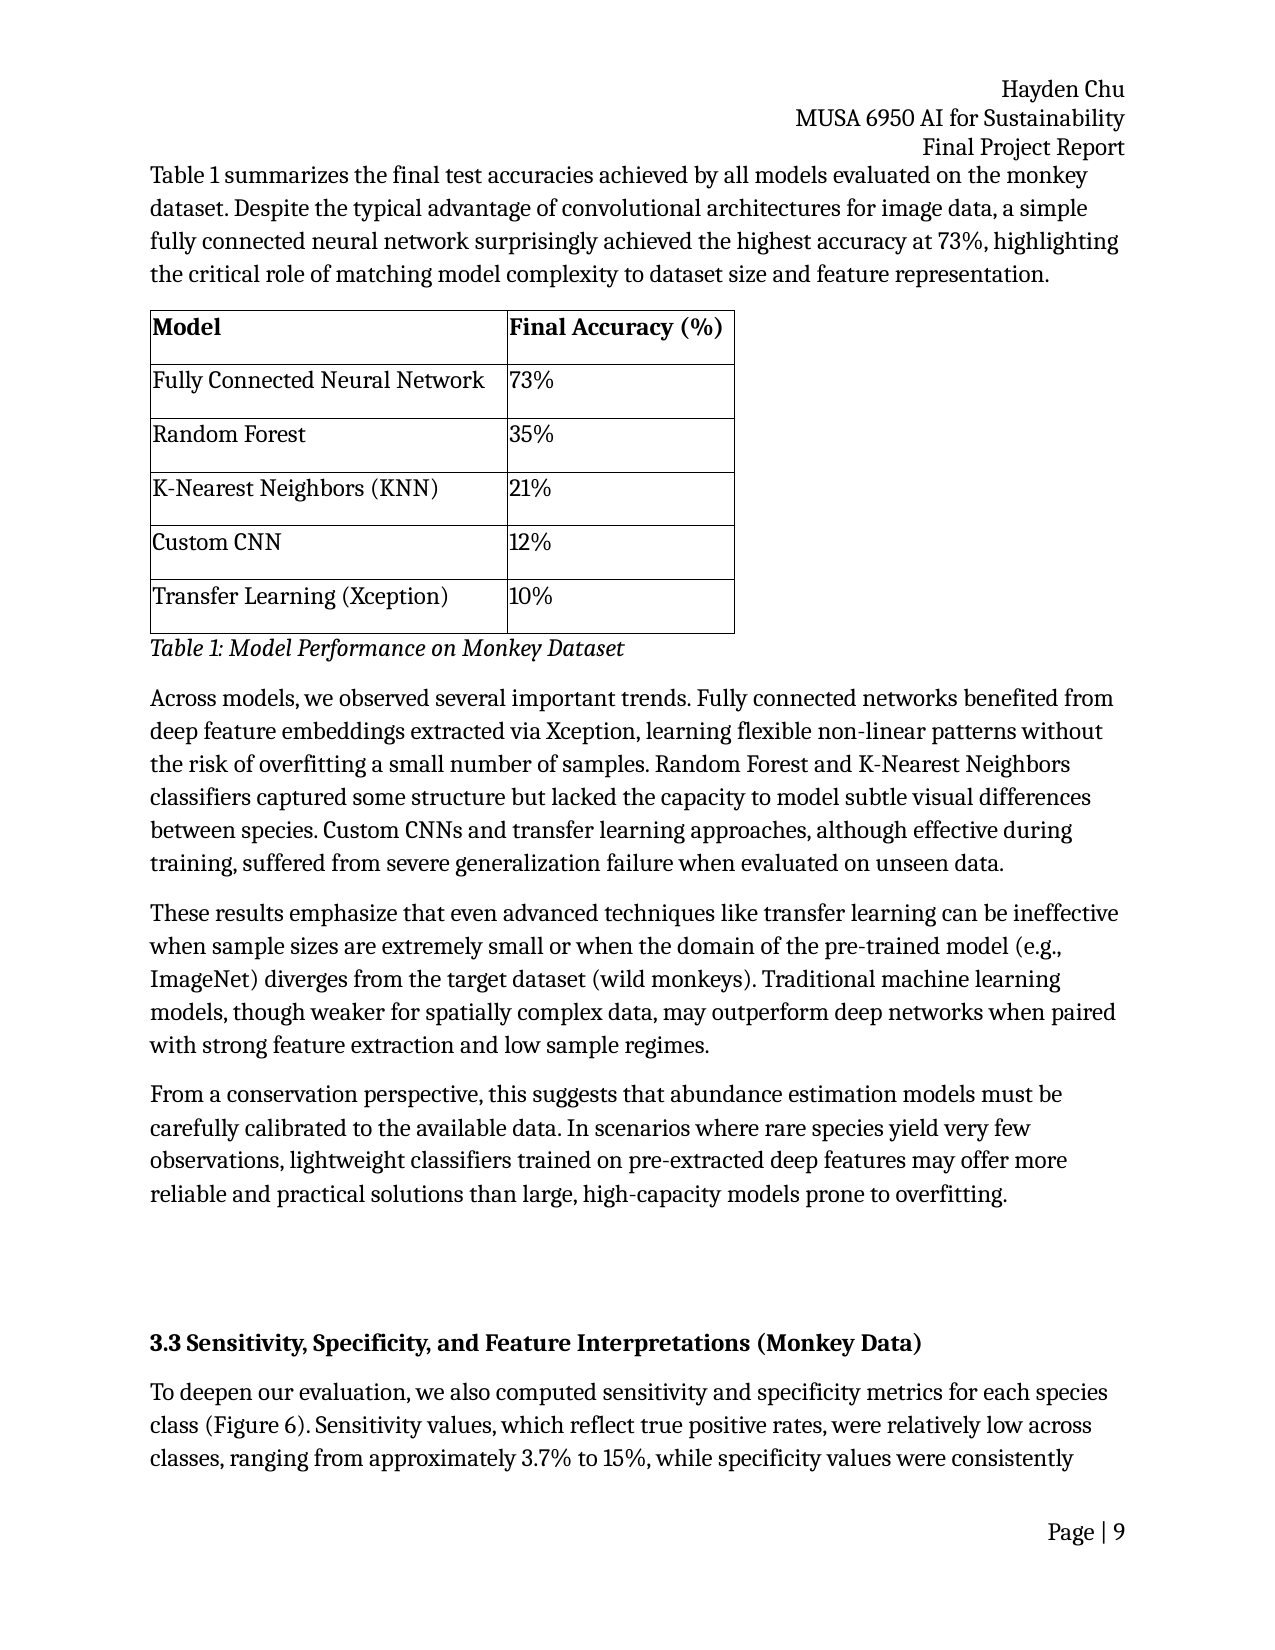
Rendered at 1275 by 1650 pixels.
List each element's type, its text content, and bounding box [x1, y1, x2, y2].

table_cell 10% [508, 580, 734, 633]
table_cell 73% [508, 365, 734, 418]
table_cell Fully Connected Neural Network [151, 365, 507, 418]
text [150, 1378, 1125, 1473]
table_cell 12% [508, 526, 734, 579]
text Across models, we observed several important trends. Fully connected networks benefited from deep feature embeddings extracted via Xception, learning flexible non-linear patterns without the risk of overfitting a small number of samples. Random Forest and K-Nearest Neighbors classifiers captured some structure but lacked the capacity to model subtle visual differences between species. Custom CNNs and transfer learning approaches, although effective during training, suffered from severe generalization failure when evaluated on unseen data. [150, 684, 1125, 878]
table_cell Random Forest [151, 419, 507, 472]
table_cell Transfer Learning (Xception) [151, 580, 507, 633]
text Table 1 summarizes the final test accuracies achieved by all models evaluated on the monkey dataset. Despite the typical advantage of convolutional architectures for image data, a simple fully connected neural network surprisingly achieved the highest accuracy at 73%, highlighting the critical role of matching model complexity to dataset size and feature representation. [150, 161, 1125, 289]
table_cell 35% [508, 419, 734, 472]
table_cell K-Nearest Neighbors (KNN) [151, 473, 507, 525]
table_header Final Accuracy (%) [508, 311, 734, 364]
text Table 1: Model Performance on Monkey Dataset [150, 634, 1125, 663]
text These results emphasize that even advanced techniques like transfer learning can be ineffective when sample sizes are extremely small or when the domain of the pre-trained model (e.g., ImageNet) diverges from the target dataset (wild monkeys). Traditional machine learning models, though weaker for spatially complex data, may outperform deep networks when paired with strong feature extraction and low sample regimes. [150, 899, 1125, 1059]
text 3.3 Sensitivity, Specificity, and Feature Interpretations (Monkey Data) [150, 1328, 1125, 1357]
text From a conservation perspective, this suggests that abundance estimation models must be carefully calibrated to the available data. In scenarios where rare species yield very few observations, lightweight classifiers trained on pre-extracted deep features may offer more reliable and practical solutions than large, high-capacity models prone to overfitting. [150, 1080, 1125, 1208]
table_cell 21% [508, 473, 734, 525]
table_cell Custom CNN [151, 526, 507, 579]
table_header Model [151, 311, 507, 364]
